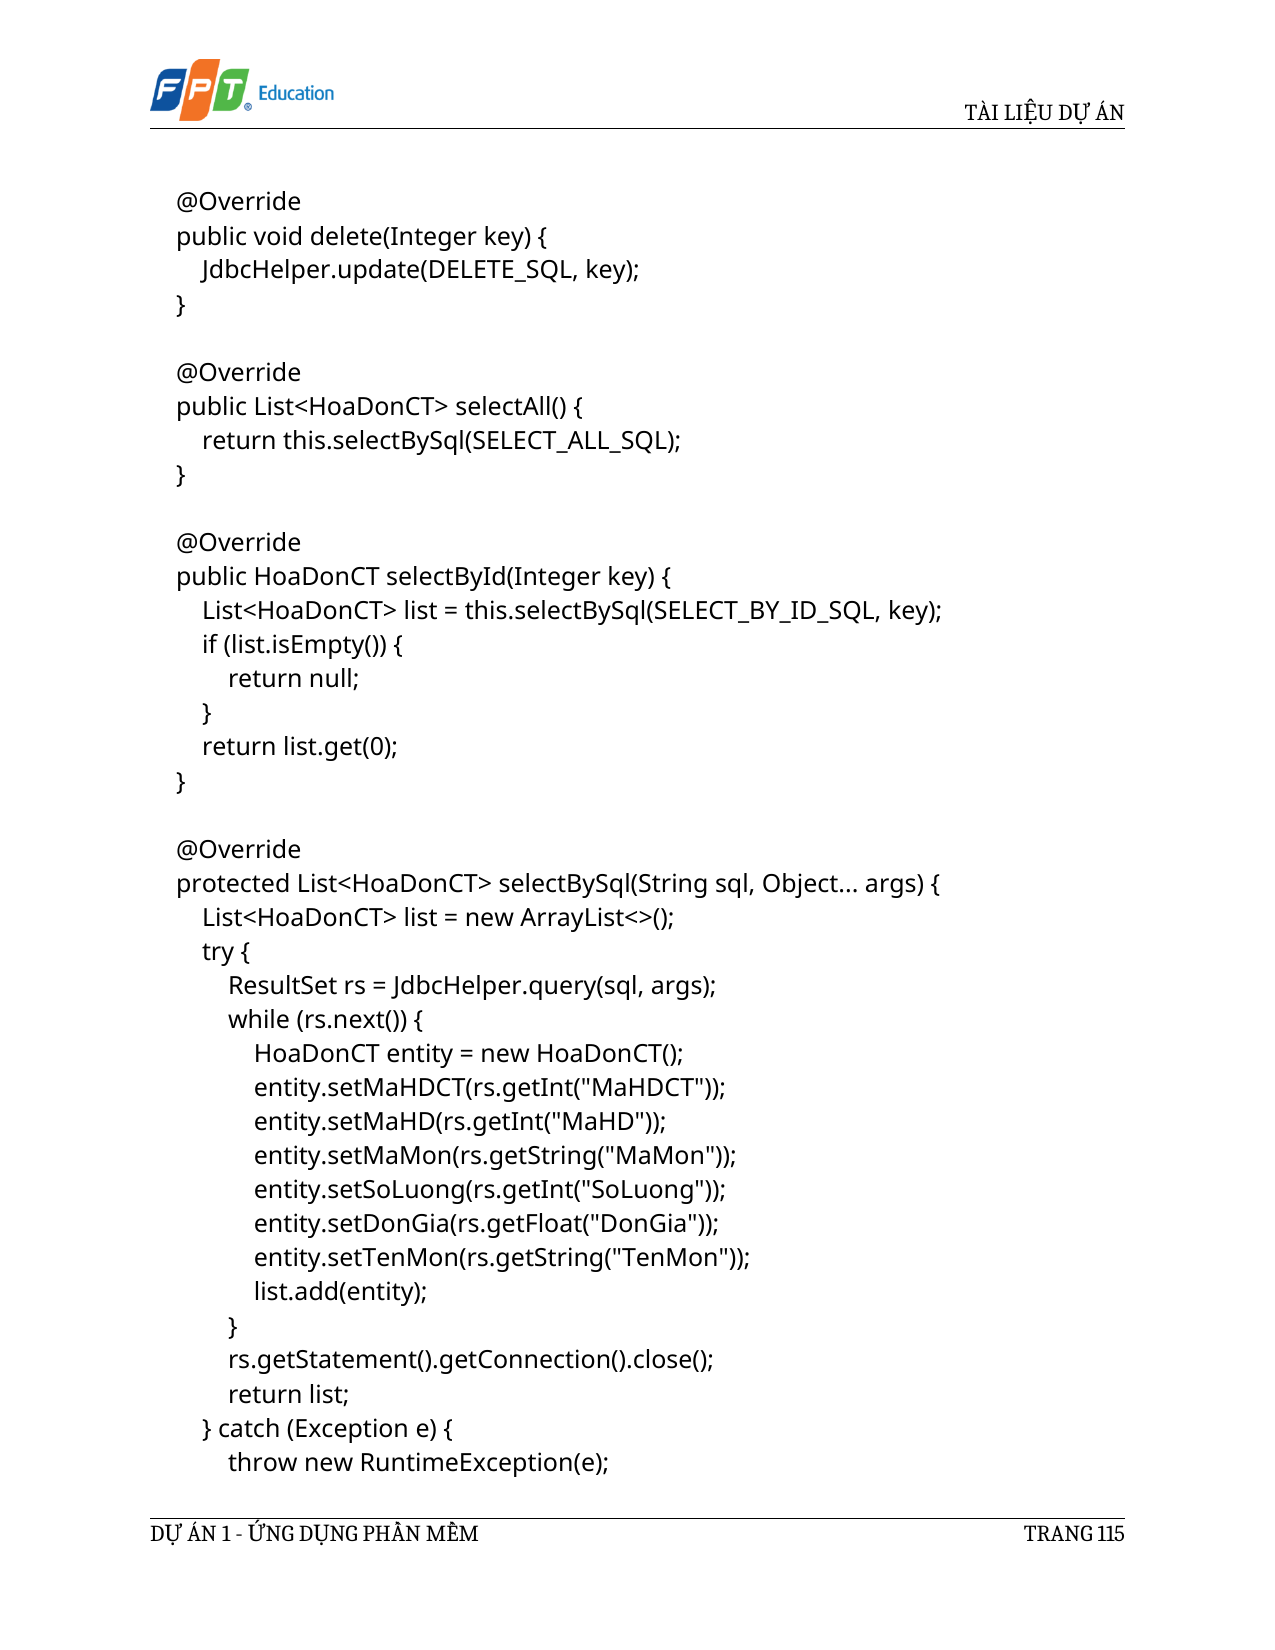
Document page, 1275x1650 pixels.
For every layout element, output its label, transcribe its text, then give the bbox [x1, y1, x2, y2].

text @Override [150, 354, 1125, 388]
text public HoaDonCT selectById(Integer key) { [150, 559, 1125, 593]
text entity.setMaMon(rs.getString("MaMon")); [150, 1138, 1125, 1172]
text } [150, 457, 1125, 491]
text HoaDonCT entity = new HoaDonCT(); [150, 1036, 1125, 1070]
text throw new RuntimeException(e); [150, 1444, 1125, 1478]
text entity.setSoLuong(rs.getInt("SoLuong")); [150, 1172, 1125, 1206]
text protected List<HoaDonCT> selectBySql(String sql, Object... args) { [150, 865, 1125, 899]
text entity.setMaHD(rs.getInt("MaHD")); [150, 1104, 1125, 1138]
text while (rs.next()) { [150, 1002, 1125, 1036]
text entity.setTenMon(rs.getString("TenMon")); [150, 1240, 1125, 1274]
text try { [150, 933, 1125, 967]
text return list.get(0); [150, 729, 1125, 763]
text if (list.isEmpty()) { [150, 627, 1125, 661]
text rs.getStatement().getConnection().close(); [150, 1342, 1125, 1376]
text } [150, 1308, 1125, 1342]
text return this.selectBySql(SELECT_ALL_SQL); [150, 422, 1125, 457]
text List<HoaDonCT> list = this.selectBySql(SELECT_BY_ID_SQL, key); [150, 593, 1125, 627]
text entity.setDonGia(rs.getFloat("DonGia")); [150, 1206, 1125, 1240]
text public void delete(Integer key) { [150, 218, 1125, 252]
text @Override [150, 831, 1125, 865]
picture [150, 59, 336, 121]
text } [150, 763, 1125, 797]
text List<HoaDonCT> list = new ArrayList<>(); [150, 899, 1125, 933]
text } catch (Exception e) { [150, 1410, 1125, 1444]
text } [150, 695, 1125, 729]
text entity.setMaHDCT(rs.getInt("MaHDCT")); [150, 1070, 1125, 1104]
text } [150, 286, 1125, 320]
text ResultSet rs = JdbcHelper.query(sql, args); [150, 967, 1125, 1002]
text JdbcHelper.update(DELETE_SQL, key); [150, 252, 1125, 286]
text @Override [150, 184, 1125, 218]
text list.add(entity); [150, 1274, 1125, 1308]
text @Override [150, 525, 1125, 559]
text return list; [150, 1376, 1125, 1410]
text return null; [150, 661, 1125, 695]
text public List<HoaDonCT> selectAll() { [150, 388, 1125, 422]
